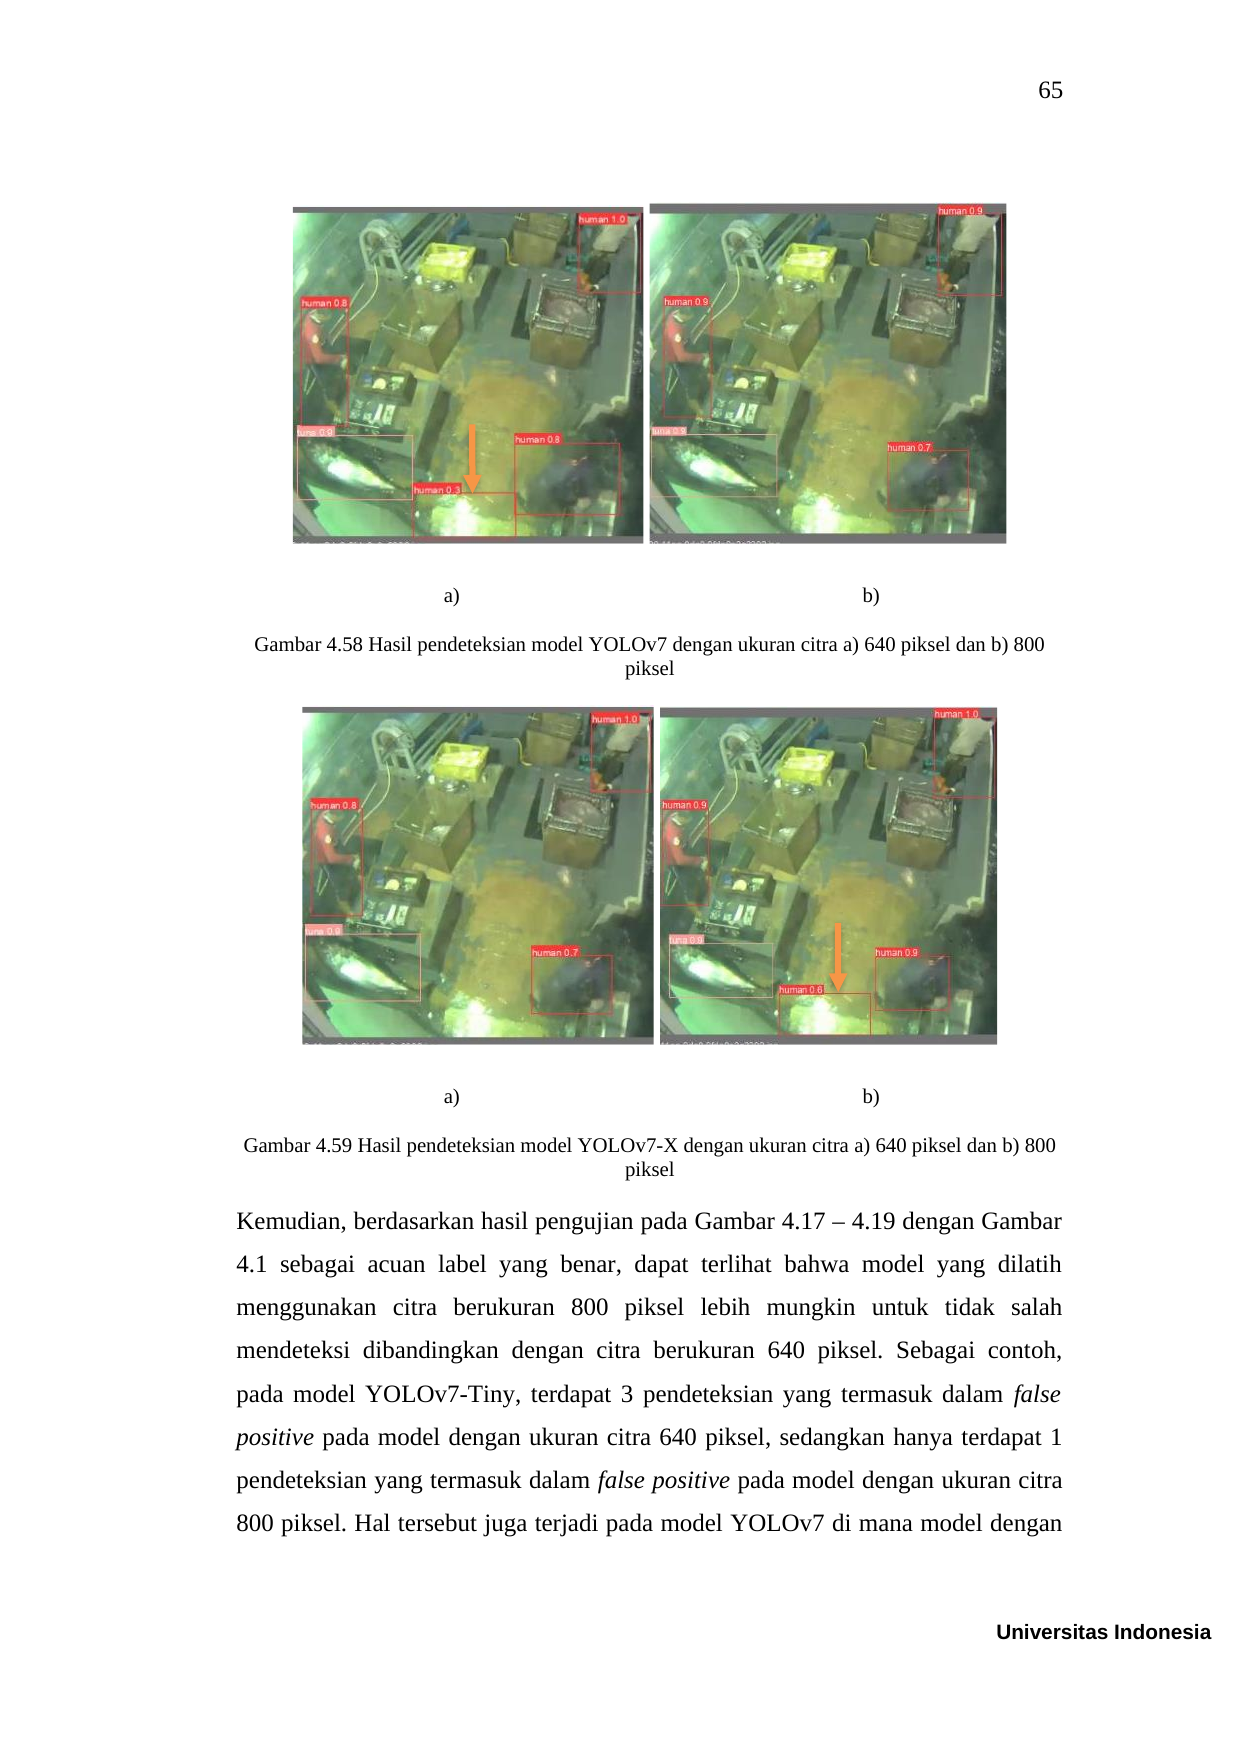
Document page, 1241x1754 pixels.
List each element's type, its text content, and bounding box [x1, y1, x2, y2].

picture [660, 706, 998, 1045]
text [236, 1206, 1063, 1537]
text a) b) [236, 583, 1063, 607]
text a) b) [236, 1084, 1063, 1108]
picture [649, 202, 1007, 544]
picture [302, 705, 654, 1045]
picture [292, 205, 644, 544]
